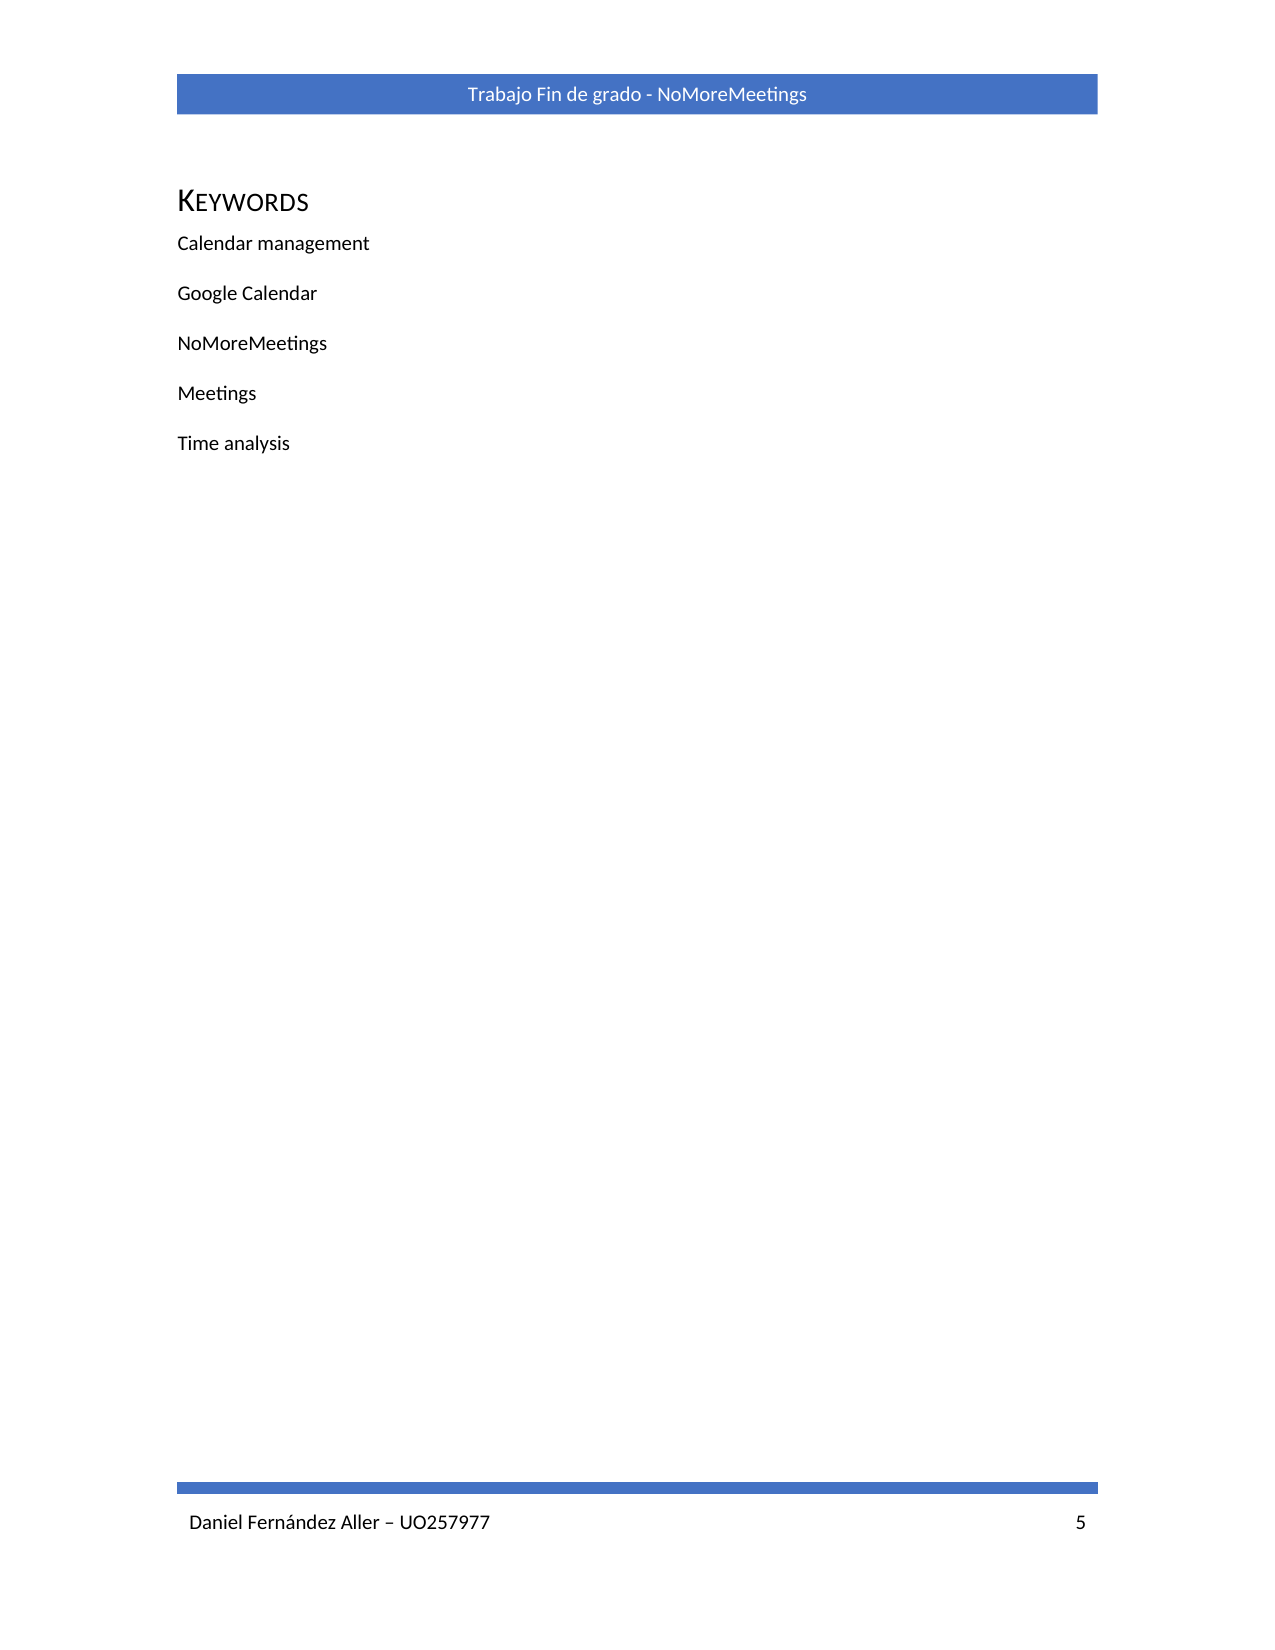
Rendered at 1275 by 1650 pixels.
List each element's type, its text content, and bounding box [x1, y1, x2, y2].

text Calendar management [177, 230, 1098, 255]
subtitle Keywords [177, 179, 1098, 219]
text Google Calendar [177, 280, 1098, 305]
text Time analysis [177, 430, 1098, 455]
text Meetings [177, 380, 1098, 405]
text NoMoreMeetings [177, 330, 1098, 355]
